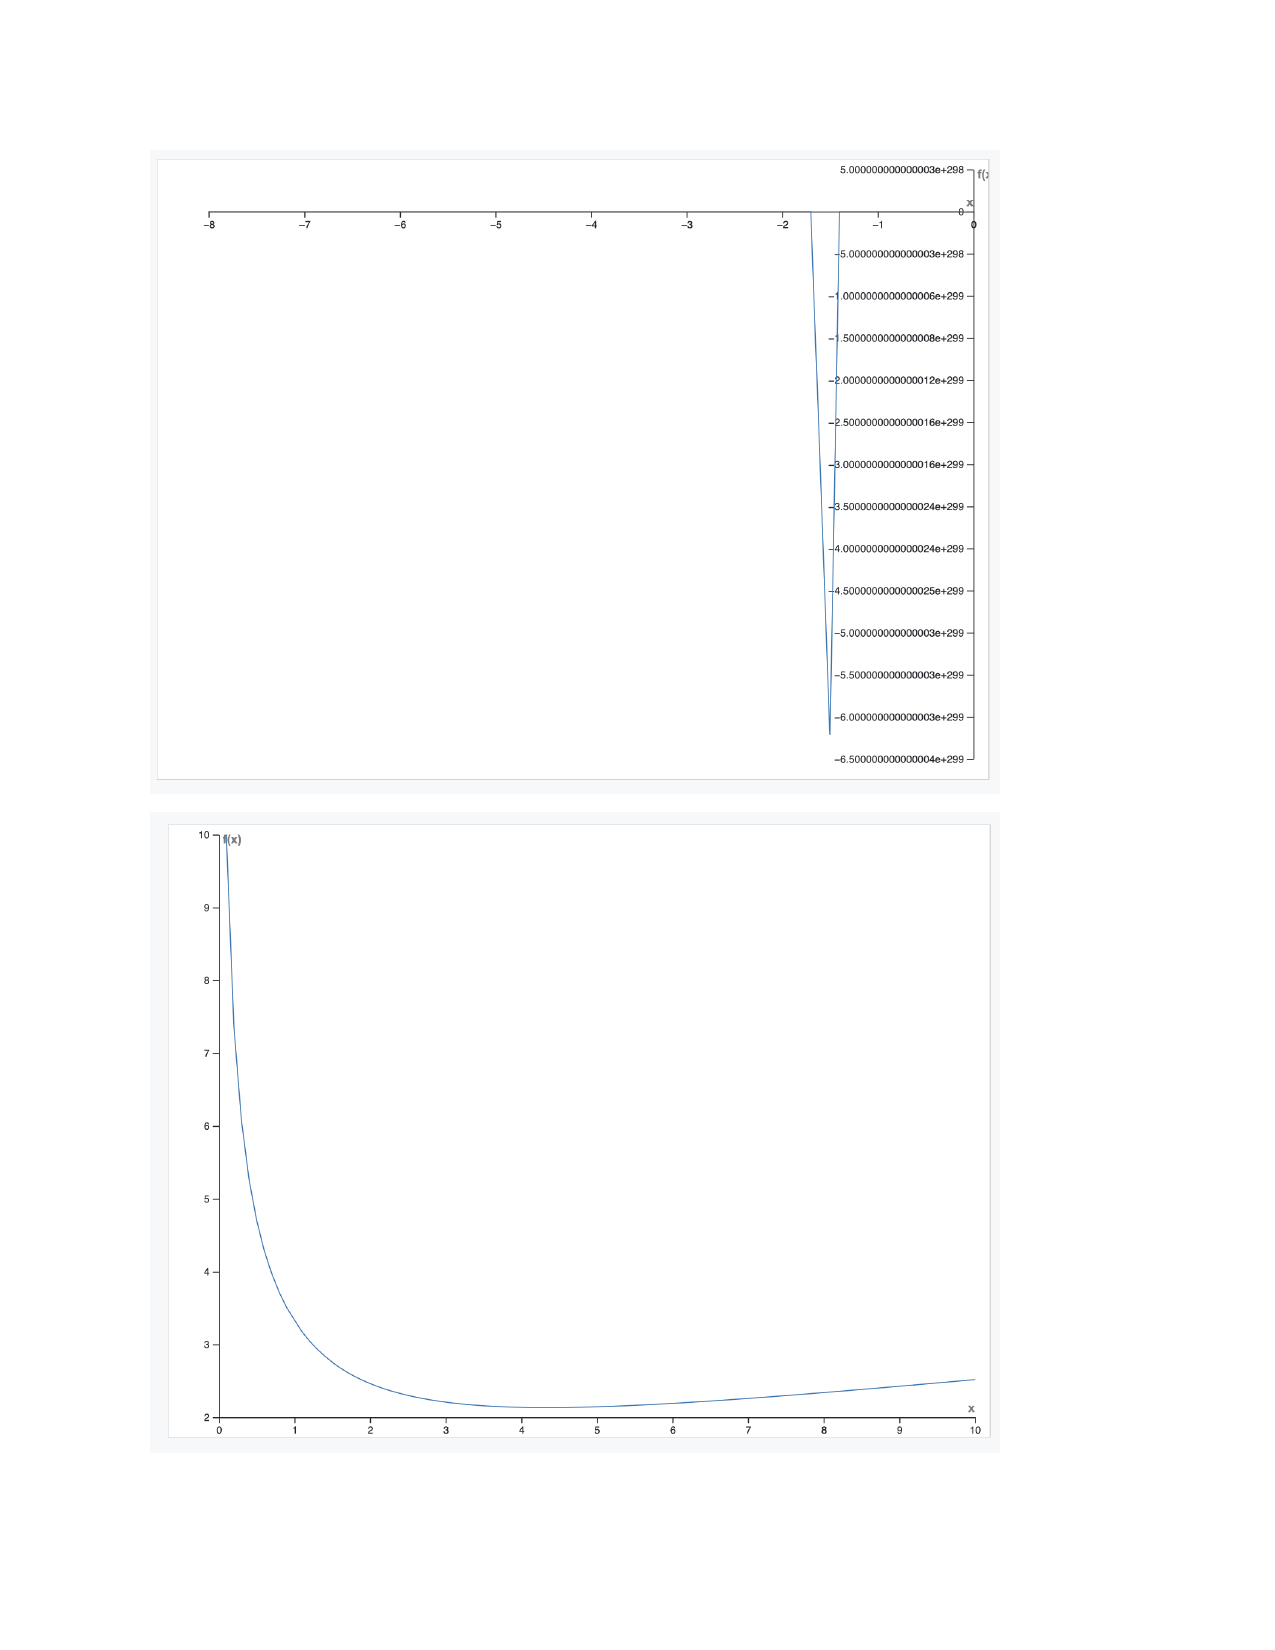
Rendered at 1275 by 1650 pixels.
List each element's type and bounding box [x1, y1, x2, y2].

picture [150, 812, 1001, 1453]
picture [150, 150, 1001, 794]
